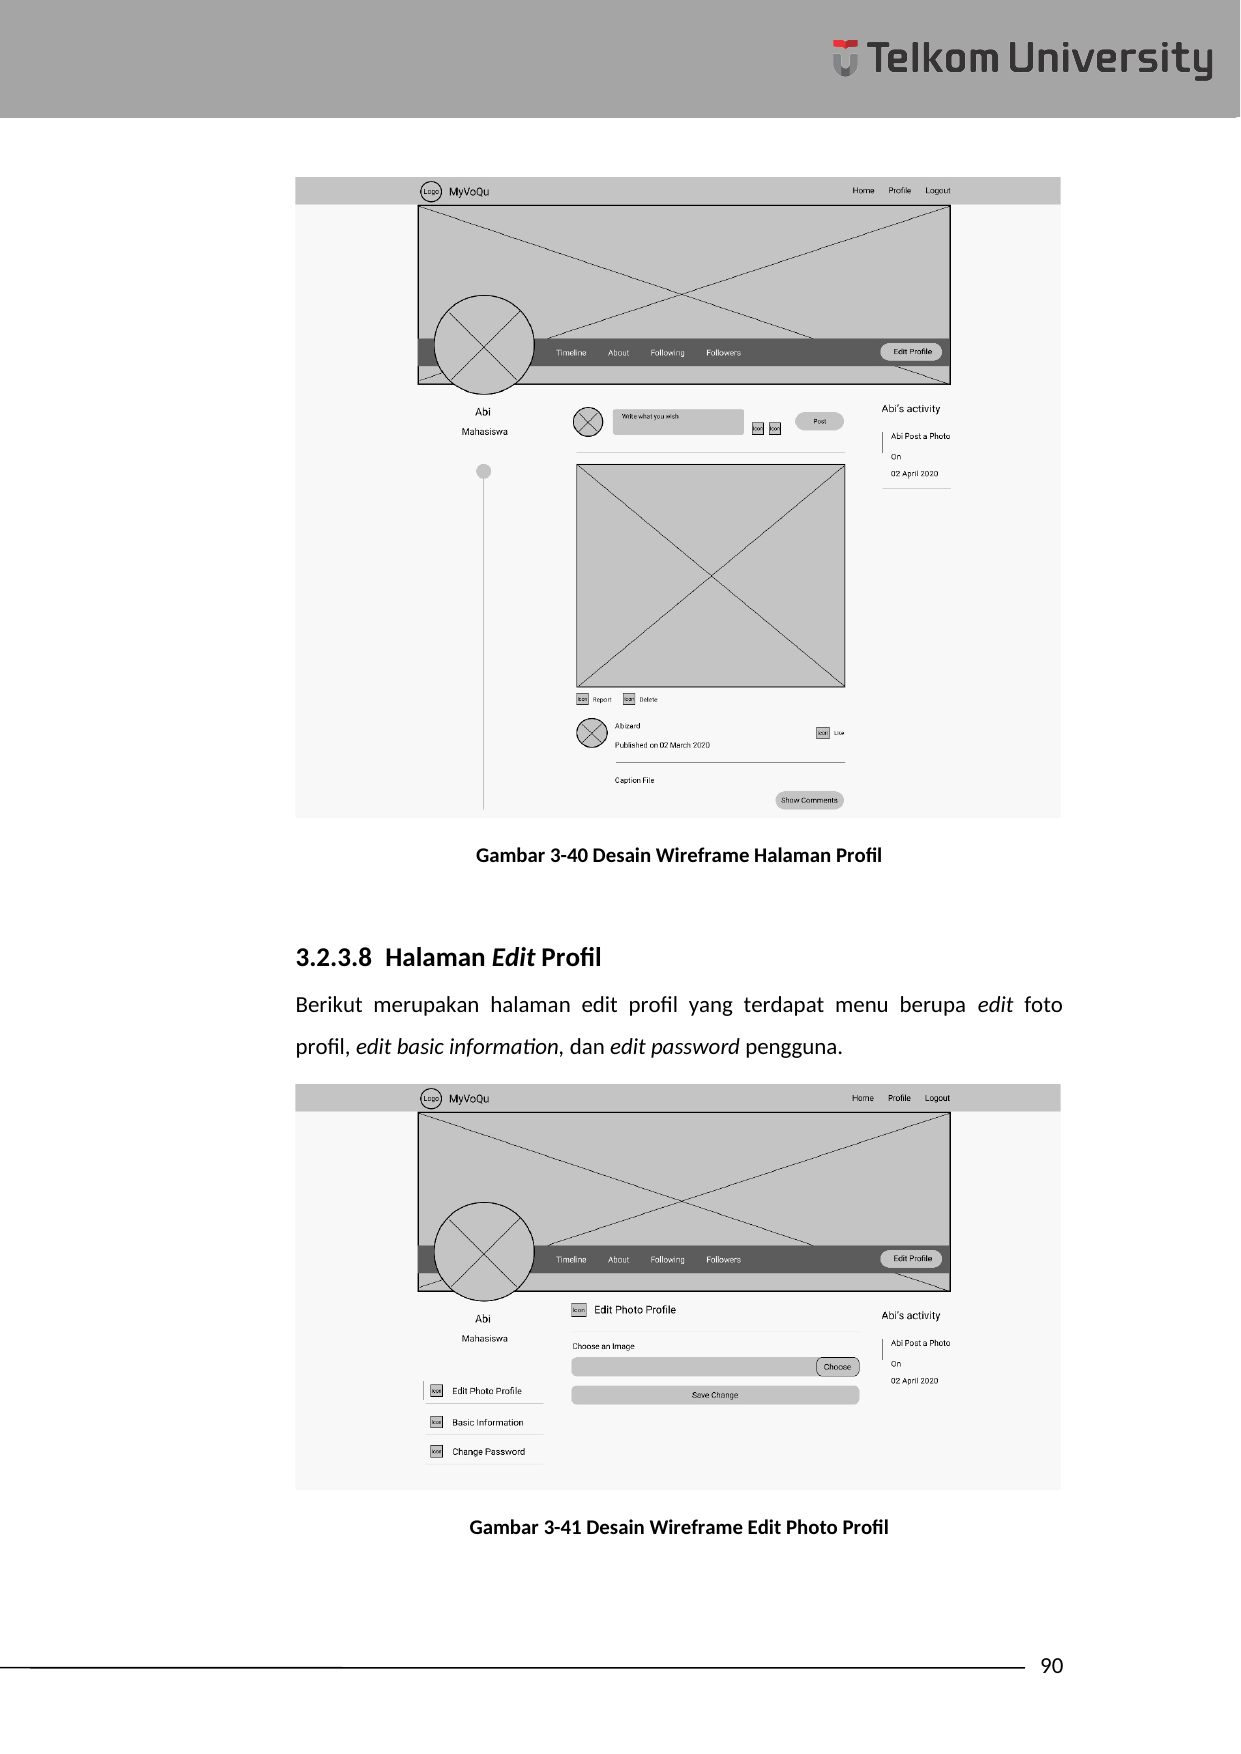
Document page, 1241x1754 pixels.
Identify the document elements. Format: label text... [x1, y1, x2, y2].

subtitle Halaman Edit Profil [295, 941, 1063, 973]
text Berikut merupakan halaman edit profil yang terdapat menu berupa edit foto profil, edit basic information, dan edit password pengguna. [295, 990, 1063, 1060]
picture [295, 177, 1061, 818]
picture [295, 1084, 1061, 1490]
picture [833, 40, 1213, 81]
